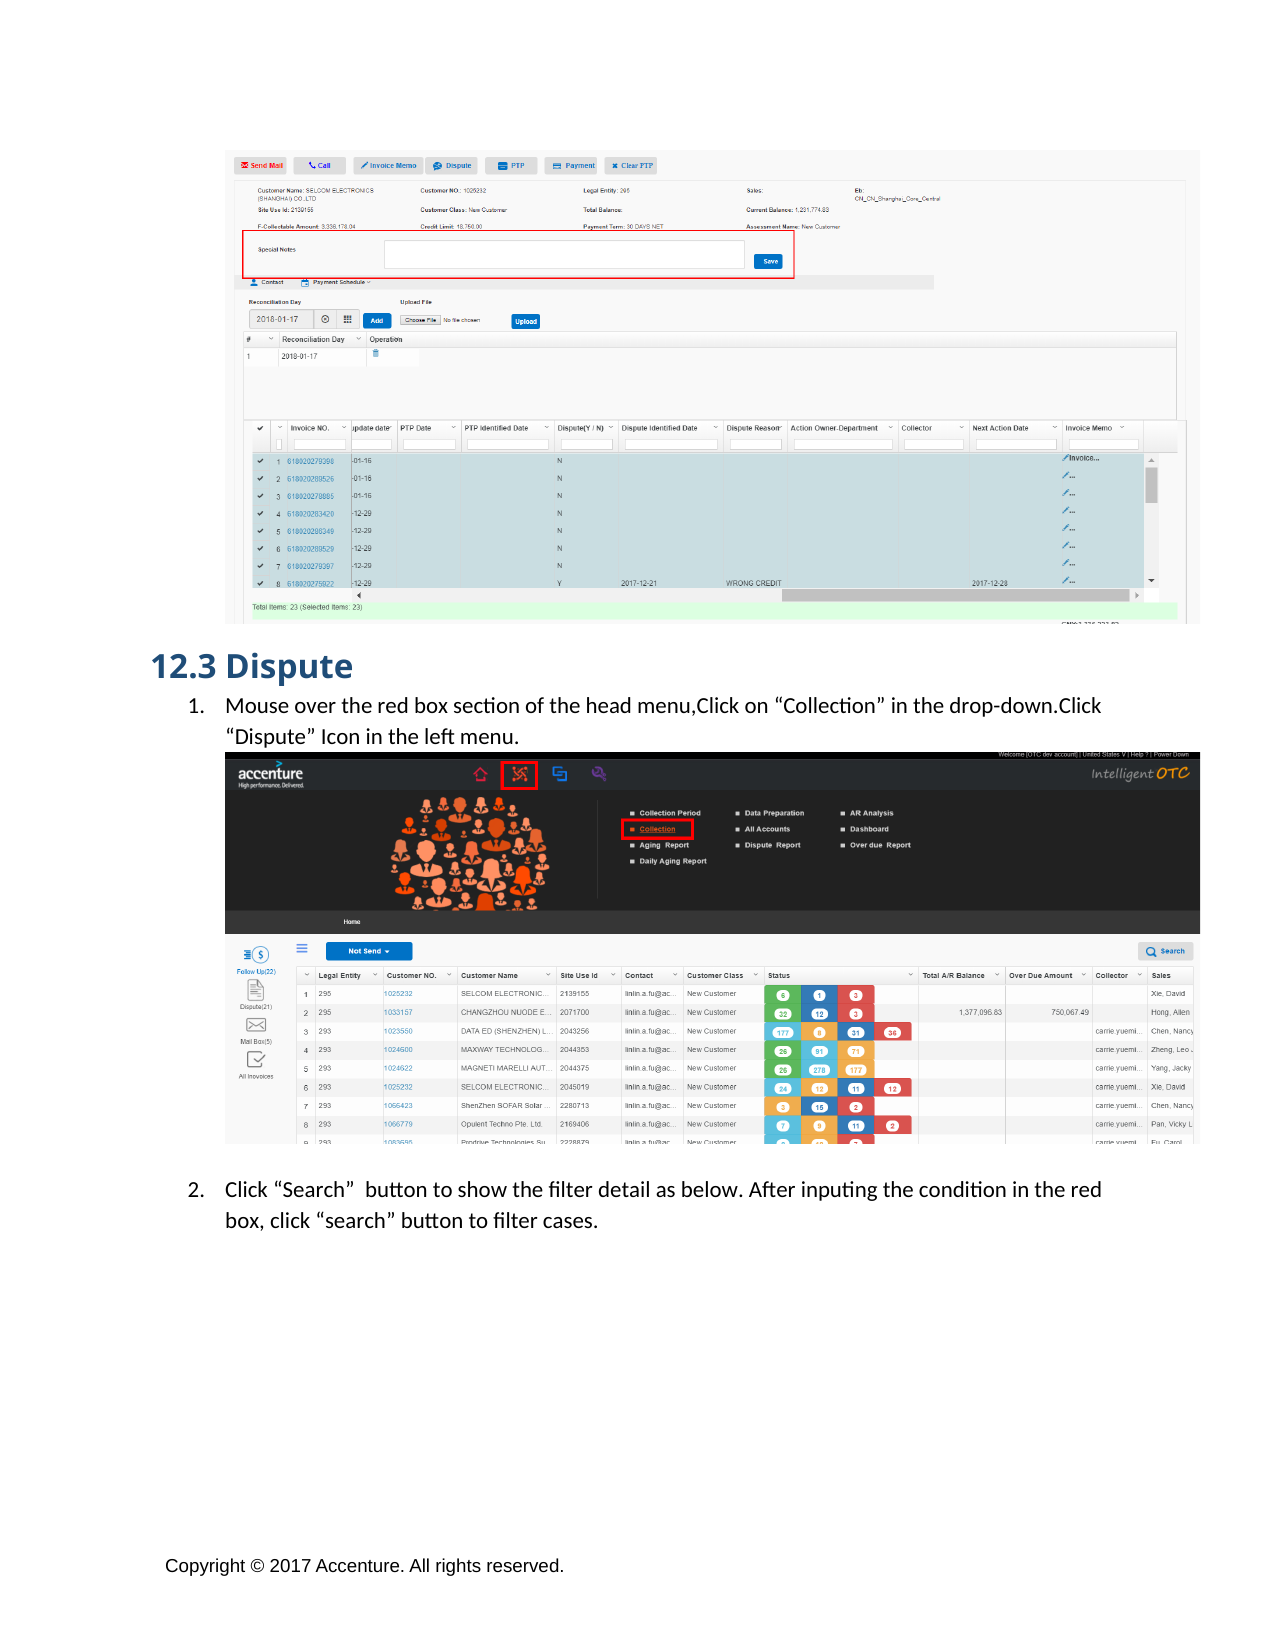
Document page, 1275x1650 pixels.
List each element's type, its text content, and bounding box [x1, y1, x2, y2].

picture [225, 150, 1200, 624]
picture [225, 752, 1200, 1144]
list Click “Search” button to show the filter detail as below. After inputing the condition in the red box, click “search” button to filter cases. [187, 1176, 1125, 1234]
subtitle Dispute [150, 643, 1125, 688]
